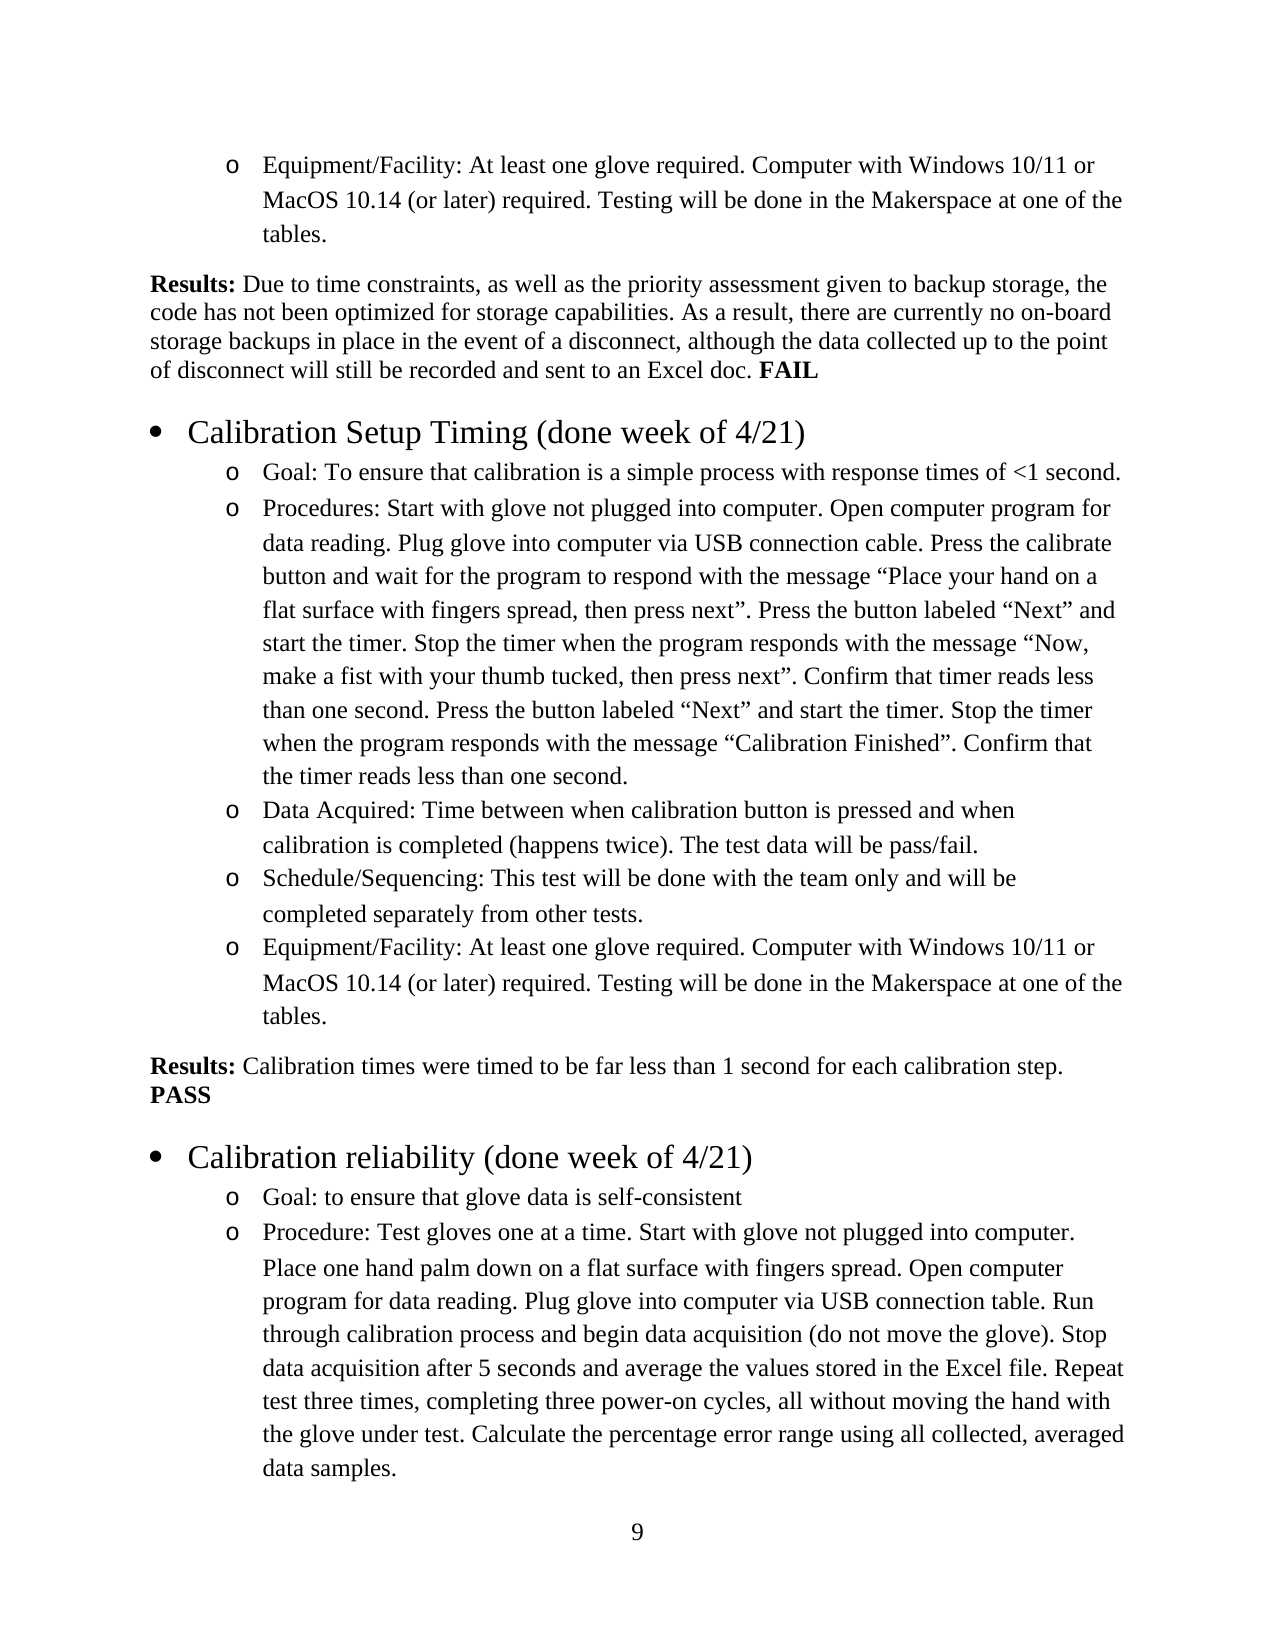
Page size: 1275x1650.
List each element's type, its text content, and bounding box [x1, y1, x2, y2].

list Data Acquired: Time between when calibration button is pressed and when calibration is completed (happens twice). The test data will be pass/fail. [225, 795, 1125, 859]
list Equipment/Facility: At least one glove required. Computer with Windows 10/11 or MacOS 10.14 (or later) required. Testing will be done in the Makerspace at one of the tables. [225, 150, 1125, 247]
list Calibration reliability (done week of 4/21) [150, 1137, 1125, 1176]
list Equipment/Facility: At least one glove required. Computer with Windows 10/11 or MacOS 10.14 (or later) required. Testing will be done in the Makerspace at one of the tables. [225, 932, 1125, 1030]
list Goal: to ensure that glove data is self-consistent [225, 1182, 1125, 1212]
list Goal: To ensure that calibration is a simple process with response times of <1 second. [225, 457, 1125, 488]
text Results: Due to time constraints, as well as the priority assessment given to backup storage, the code has not been optimized for storage capabilities. As a result, there are currently no on-board storage backups in place in the event of a disconnect, although the data collected up to the point of disconnect will still be recorded and sent to an Excel doc. FAIL [150, 269, 1125, 384]
list Calibration Setup Timing (done week of 4/21) [150, 412, 1125, 451]
list Procedure: Test gloves one at a time. Start with glove not plugged into computer. Place one hand palm down on a flat surface with fingers spread. Open computer program for data reading. Plug glove into computer via USB connection table. Run through calibration process and begin data acquisition (do not move the glove). Stop data acquisition after 5 seconds and average the values stored in the Excel file. Repeat test three times, completing three power-on cycles, all without moving the hand with the glove under test. Calculate the percentage error range using all collected, averaged data samples. [225, 1217, 1125, 1481]
list Procedures: Start with glove not plugged into computer. Open computer program for data reading. Plug glove into computer via USB connection cable. Press the calibrate button and wait for the program to respond with the message “Place your hand on a flat surface with fingers spread, then press next”. Press the button labeled “Next” and start the timer. Stop the timer when the program responds with the message “Now, make a fist with your thumb tucked, then press next”. Confirm that timer reads less than one second. Press the button labeled “Next” and start the timer. Stop the timer when the program responds with the message “Calibration Finished”. Confirm that the timer reads less than one second. [225, 493, 1125, 790]
text Results: Calibration times were timed to be far less than 1 second for each calibration step. PASS [150, 1051, 1125, 1108]
list Schedule/Sequencing: This test will be done with the team only and will be completed separately from other tests. [225, 863, 1125, 928]
